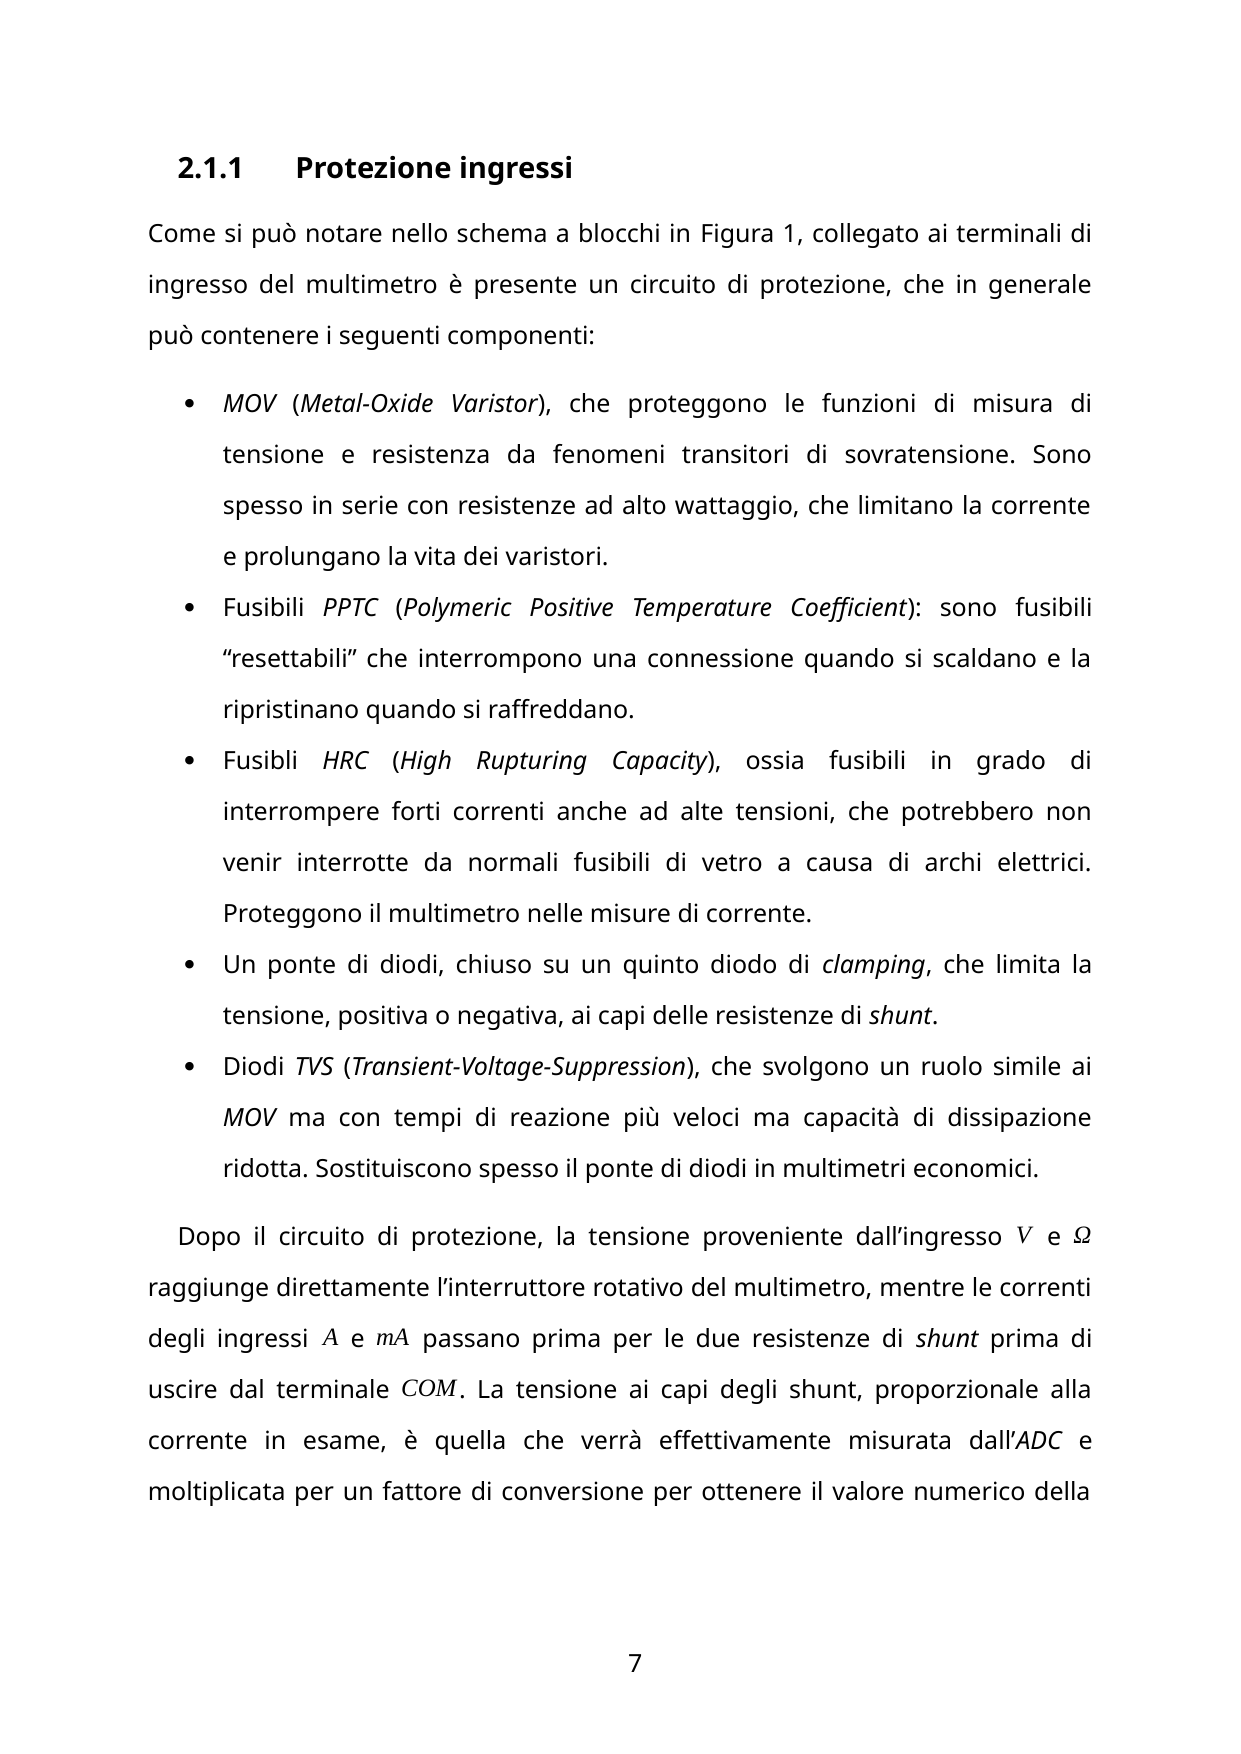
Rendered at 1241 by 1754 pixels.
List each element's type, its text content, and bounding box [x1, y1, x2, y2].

list MOV (Metal-Oxide Varistor), che proteggono le funzioni di misura di tensione e resistenza da fenomeni transitori di sovratensione. Sono spesso in serie con resistenze ad alto wattaggio, che limitano la corrente e prolungano la vita dei varistori. [185, 385, 1092, 572]
text Come si può notare nello schema a blocchi in figura 1, collegato ai terminali di ingresso del multimetro è presente un circuito di protezione, che in generale può contenere i seguenti componenti: [148, 216, 1092, 352]
list Diodi TVS (Transient-Voltage-Suppression), che svolgono un ruolo simile ai MOV ma con tempi di reazione più veloci ma capacità di dissipazione ridotta. Sostituiscono spesso il ponte di diodi in multimetri economici. [185, 1049, 1092, 1185]
list Fusibili PPTC (Polymeric Positive Temperature Coefficient): sono fusibili “resettabili” che interrompono una connessione quando si scaldano e la ripristinano quando si raffreddano. [185, 589, 1092, 726]
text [148, 1219, 1092, 1508]
list Un ponte di diodi, chiuso su un quinto diodo di clamping, che limita la tensione, positiva o negativa, ai capi delle resistenze di shunt. [185, 947, 1092, 1032]
list Fusibli HRC (High Rupturing Capacity), ossia fusibili in grado di interrompere forti correnti anche ad alte tensioni, che potrebbero non venir interrotte da normali fusibili di vetro a causa di archi elettrici. Proteggono il multimetro nelle misure di corrente. [185, 743, 1092, 930]
subtitle Protezione ingressi [148, 148, 1092, 187]
